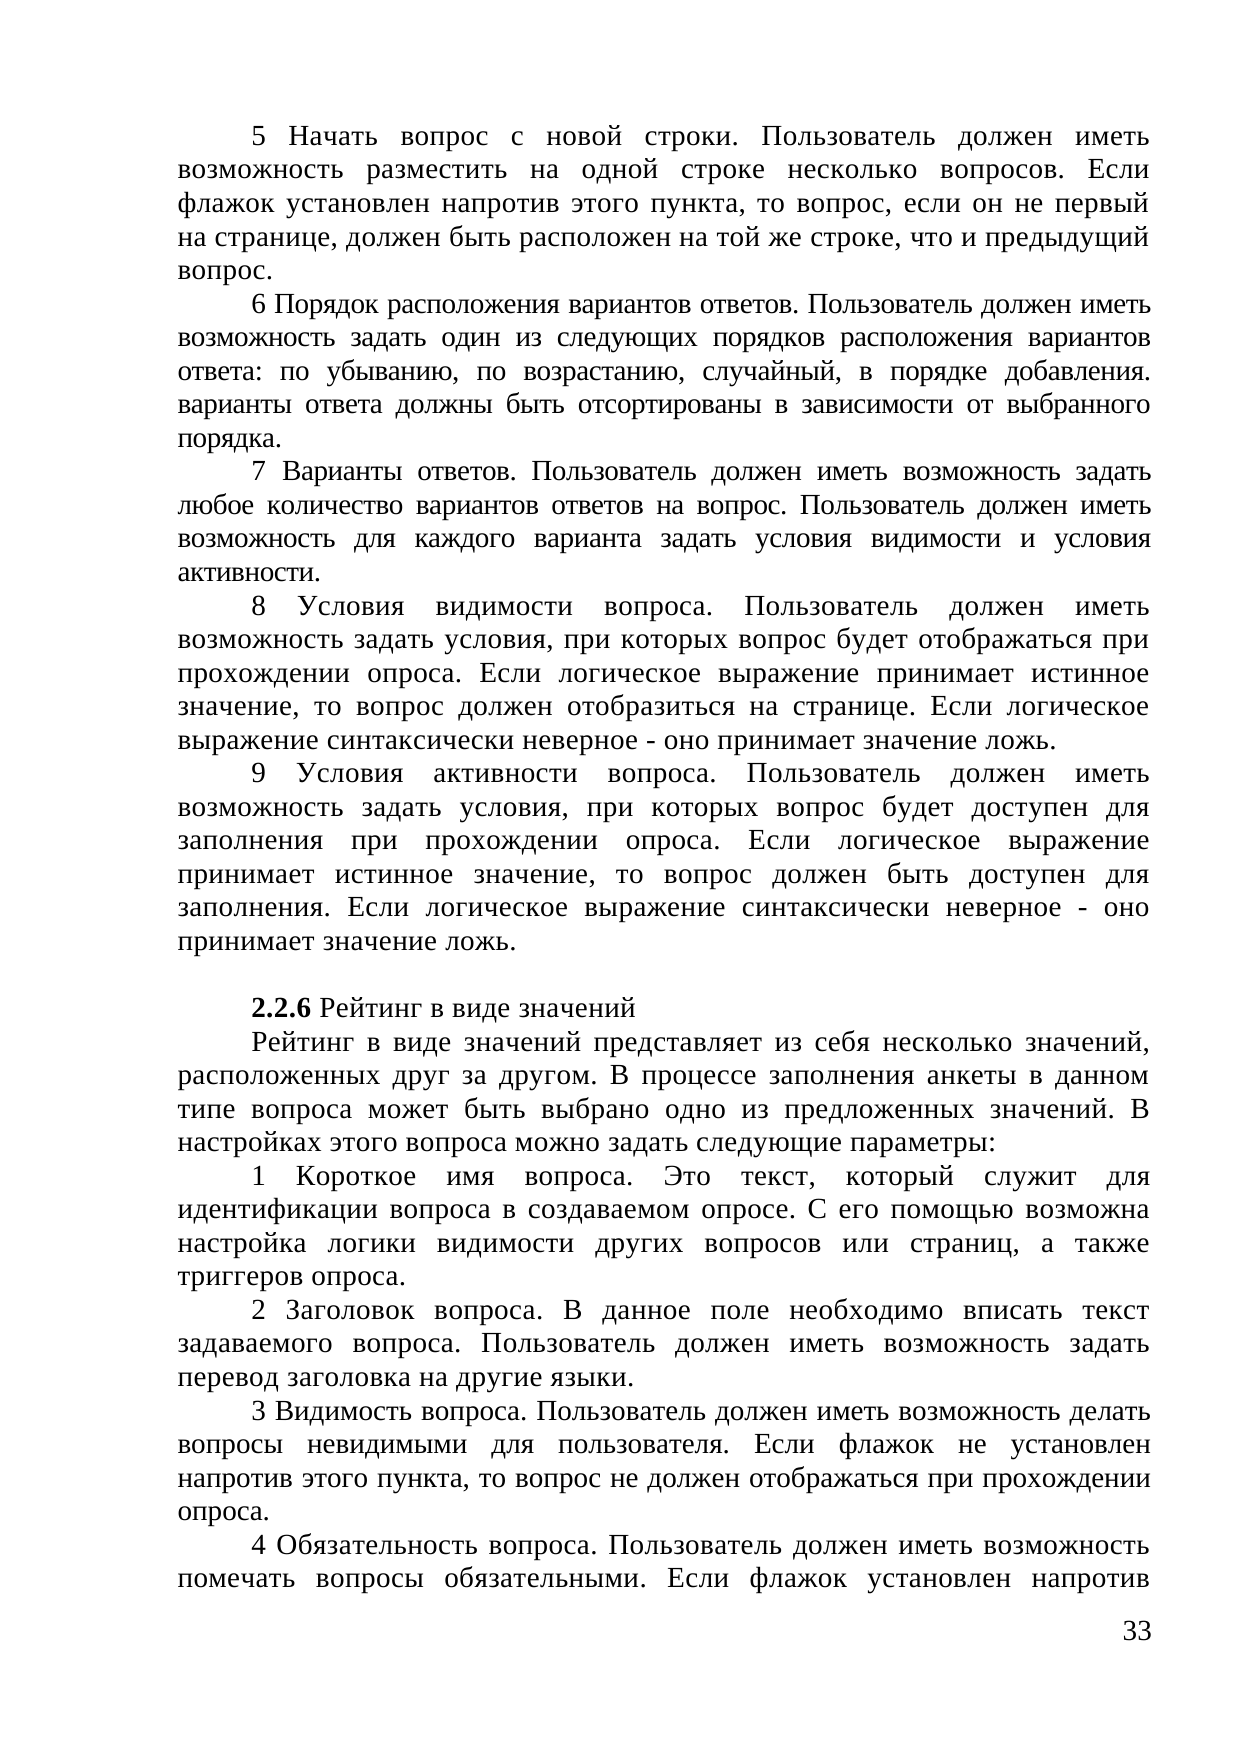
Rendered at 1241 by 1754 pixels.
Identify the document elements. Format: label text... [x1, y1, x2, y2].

text 2 Заголовок вопроса. В данное поле необходимо вписать текст задаваемого вопроса. Пользователь должен иметь возможность задать перевод заголовка на другие языки. [177, 1292, 1152, 1393]
text 6 Порядок расположения вариантов ответов. Пользователь должен иметь возможность задать один из следующих порядков расположения вариантов ответа: по убыванию, по возрастанию, случайный, в порядке добавления. варианты ответа должны быть отсортированы в зависимости от выбранного порядка. [177, 286, 1152, 453]
text 1 Короткое имя вопроса. Это текст, который служит для идентификации вопроса в создаваемом опросе. С его помощью возможна настройка логики видимости других вопросов или страниц, а также триггеров опроса. [177, 1158, 1152, 1292]
text 3 Видимость вопроса. Пользователь должен иметь возможность делать вопросы невидимыми для пользователя. Если флажок не установлен напротив этого пункта, то вопрос не должен отображаться при прохождении опроса. [177, 1393, 1152, 1527]
text 2.2.6 Рейтинг в виде значений [177, 990, 1152, 1024]
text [177, 1527, 1152, 1594]
text 5 Начать вопрос с новой строки. Пользователь должен иметь возможность разместить на одной строке несколько вопросов. Если флажок установлен напротив этого пункта, то вопрос, если он не первый на странице, должен быть расположен на той же строке, что и предыдущий вопрос. [177, 118, 1152, 286]
text 7 Варианты ответов. Пользователь должен иметь возможность задать любое количество вариантов ответов на вопрос. Пользователь должен иметь возможность для каждого варианта задать условия видимости и условия активности. [177, 453, 1152, 588]
text 9 Условия активности вопроса. Пользователь должен иметь возможность задать условия, при которых вопрос будет доступен для заполнения при прохождении опроса. Если логическое выражение принимает истинное значение, то вопрос должен быть доступен для заполнения. Если логическое выражение синтаксически неверное - оно принимает значение ложь. [177, 755, 1152, 957]
text 8 Условия видимости вопроса. Пользователь должен иметь возможность задать условия, при которых вопрос будет отображаться при прохождении опроса. Если логическое выражение принимает истинное значение, то вопрос должен отобразиться на странице. Если логическое выражение синтаксически неверное - оно принимает значение ложь. [177, 588, 1152, 755]
text Рейтинг в виде значений представляет из себя несколько значений, расположенных друг за другом. В процессе заполнения анкеты в данном типе вопроса может быть выбрано одно из предложенных значений. В настройках этого вопроса можно задать следующие параметры: [177, 1024, 1152, 1158]
